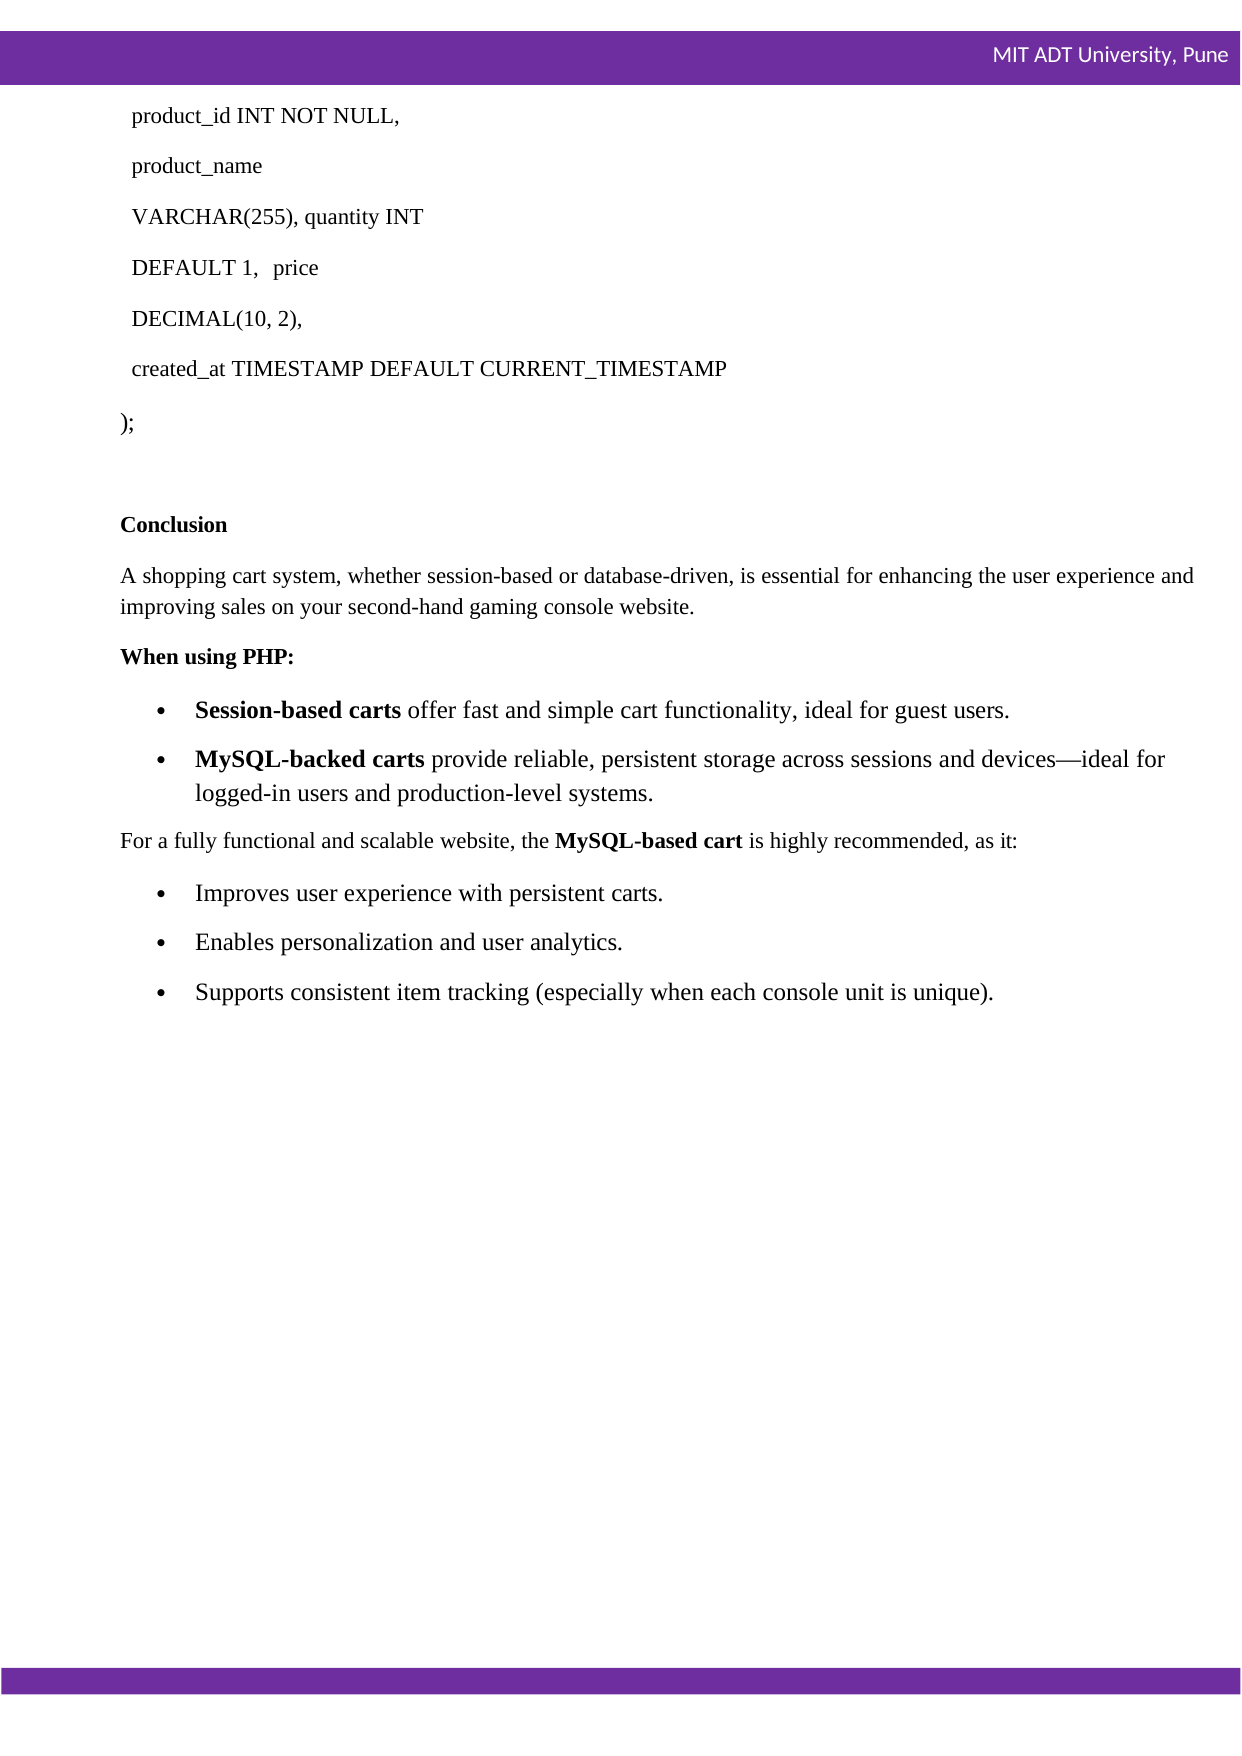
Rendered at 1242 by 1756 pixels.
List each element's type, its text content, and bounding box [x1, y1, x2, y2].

list Session-based carts offer fast and simple cart functionality, ideal for guest users. [157, 695, 1212, 723]
subtitle Conclusion [120, 512, 1212, 538]
list Improves user experience with persistent carts. [157, 878, 1212, 907]
list Supports consistent item tracking (especially when each console unit is unique). [157, 977, 1212, 1006]
text product_id INT NOT NULL, product_name VARCHAR(255), quantity INT DEFAULT 1, price DECIMAL(10, 2), [131, 102, 436, 331]
list MySQL-backed carts provide reliable, persistent storage across sessions and devices—ideal for logged-in users and production-level systems. [157, 744, 1175, 806]
text For a fully functional and scalable website, the MySQL-based cart is highly recommended, as it: [120, 827, 1212, 853]
text created_at TIMESTAMP DEFAULT CURRENT_TIMESTAMP [131, 356, 1212, 382]
text ); [120, 407, 1212, 436]
text A shopping cart system, whether session-based or database-driven, is essential for enhancing the user experience and improving sales on your second-hand gaming console website. [120, 562, 1212, 619]
list Enables personalization and user analytics. [157, 927, 1212, 956]
subtitle When using PHP: [120, 643, 1212, 670]
